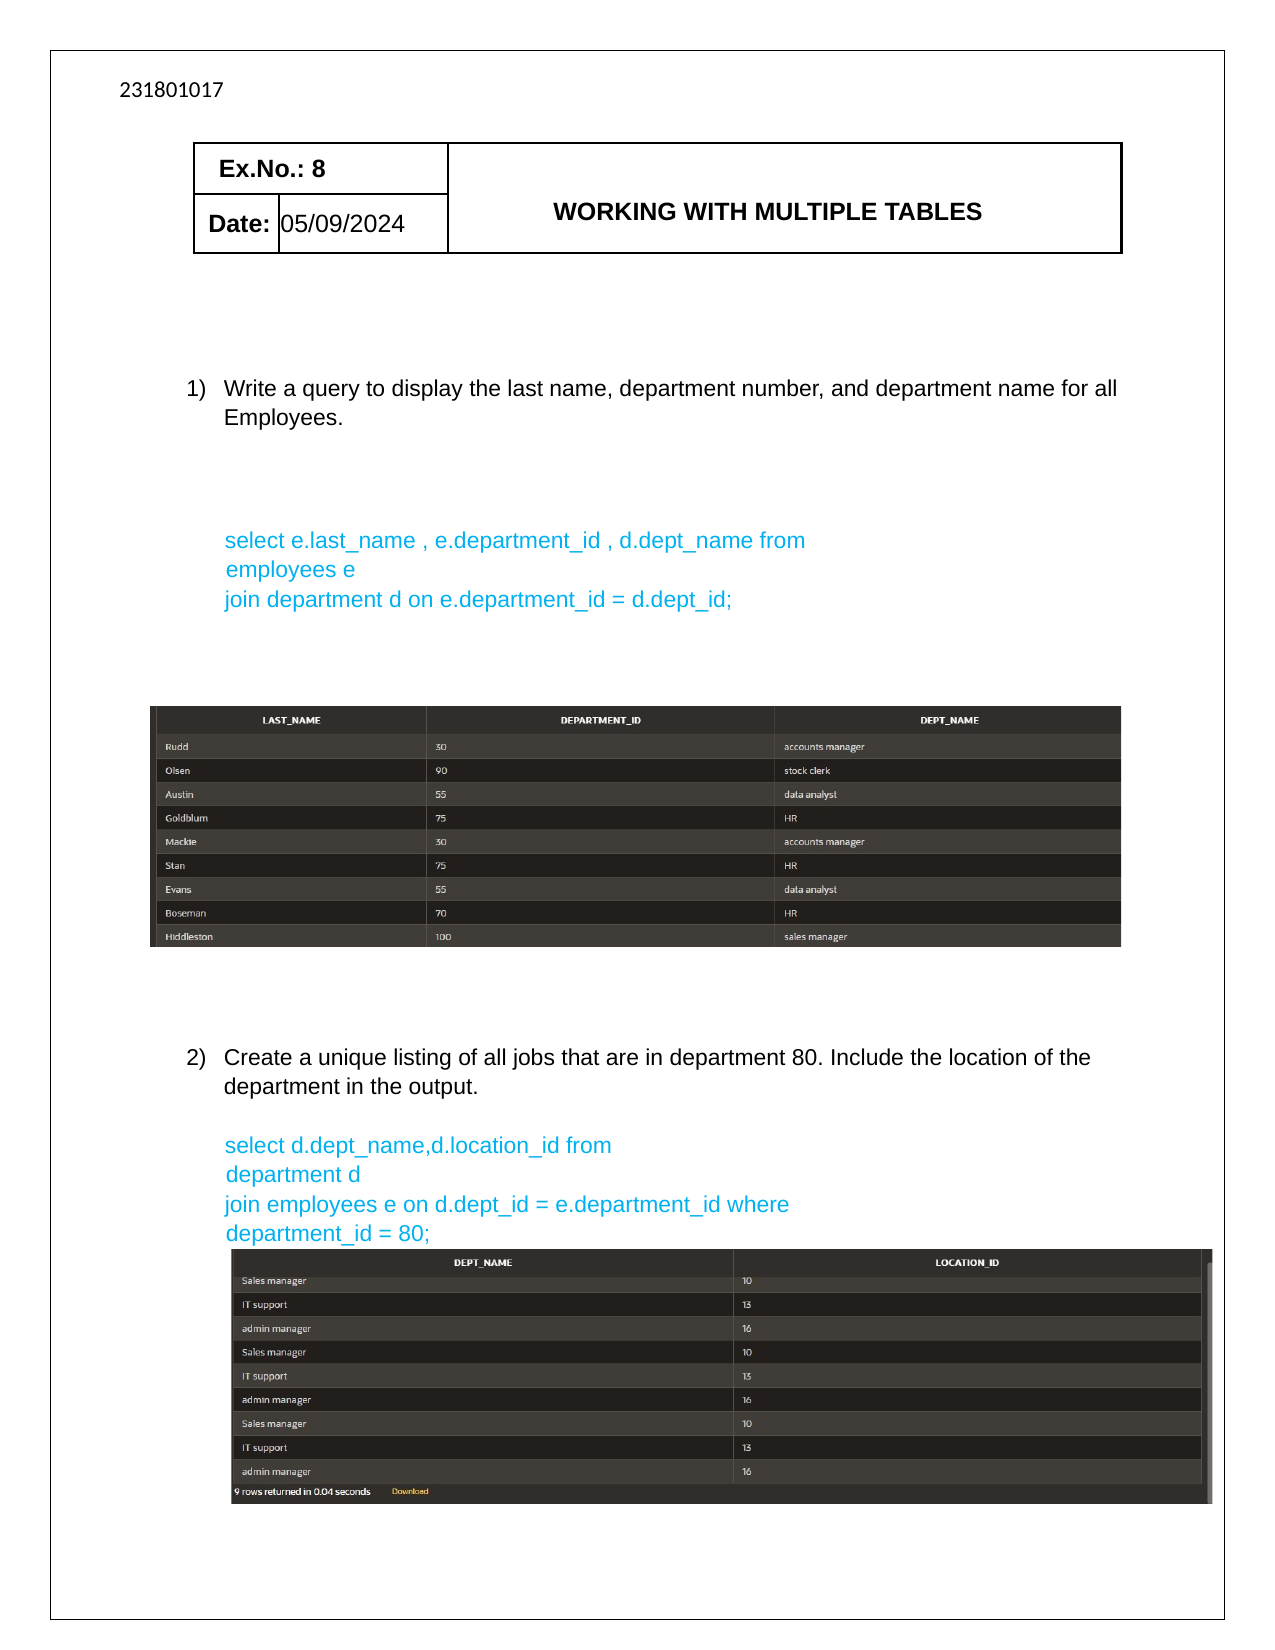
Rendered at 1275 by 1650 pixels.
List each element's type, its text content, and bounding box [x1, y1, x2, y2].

list Write a query to display the last name, department number, and department name for all Employees. [186, 375, 1129, 430]
text join department d on e.department_id = d.dept_id; [224, 586, 1154, 612]
table_header WORKING WITH MULTIPLE TABLES [449, 144, 1120, 252]
picture [231, 1249, 1213, 1504]
table_cell 05/09/2024 [280, 195, 447, 252]
picture [150, 706, 1122, 947]
table_header Ex.No.: 8 [195, 144, 447, 193]
text select d.dept_name,d.location_id from department d [224, 1132, 613, 1188]
text join employees e on d.dept_id = e.department_id where department_id = 80; [224, 1191, 791, 1247]
text select e.last_name , e.department_id , d.dept_name from employees e [224, 527, 807, 583]
list Create a unique listing of all jobs that are in department 80. Include the location of the department in the output. [186, 1044, 1129, 1099]
table_cell Date: [195, 195, 278, 252]
